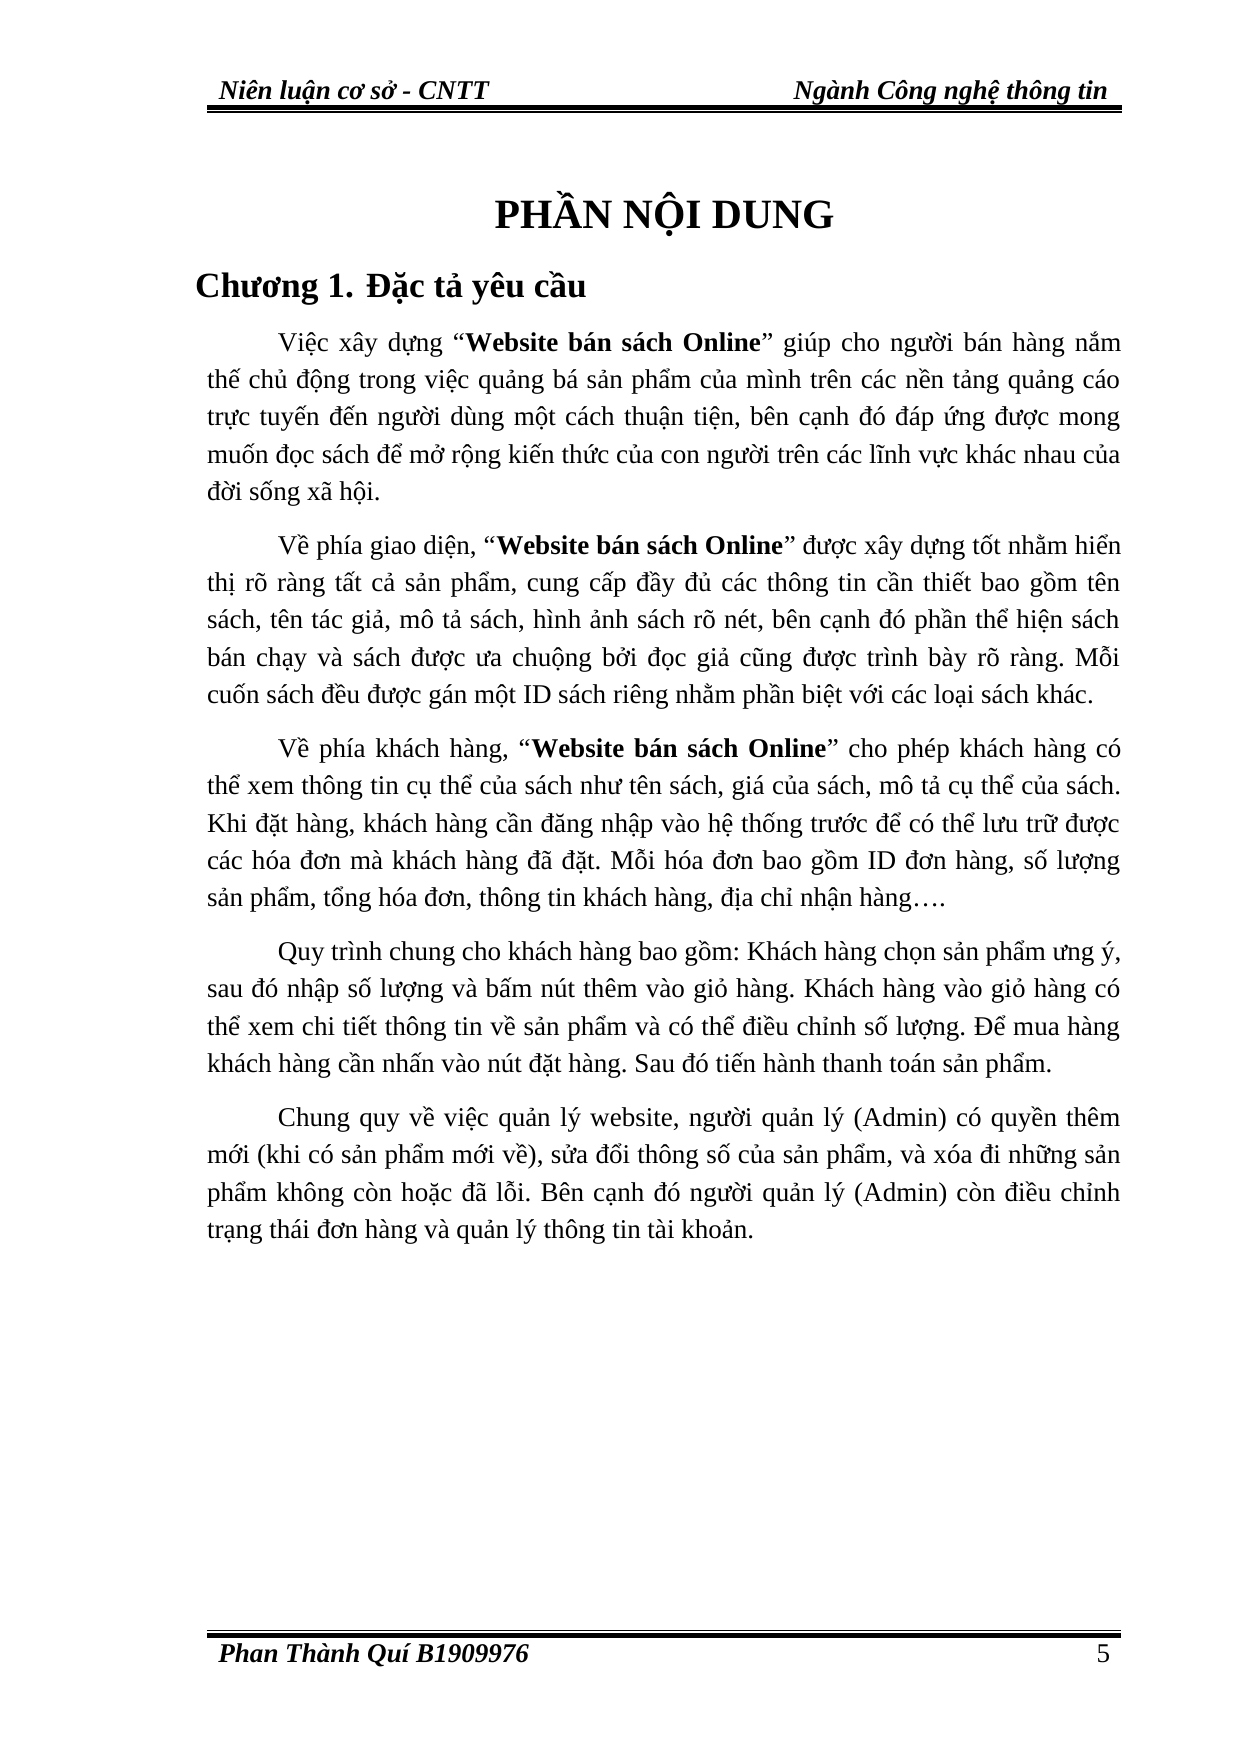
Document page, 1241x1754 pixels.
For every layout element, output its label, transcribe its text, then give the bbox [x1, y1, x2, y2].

text Về phía khách hàng, “Website bán sách Online” cho phép khách hàng có thể xem thông tin cụ thể của sách như tên sách, giá của sách, mô tả cụ thể của sách. Khi đặt hàng, khách hàng cần đăng nhập vào hệ thống trước để có thể lưu trữ được các hóa đơn mà khách hàng đã đặt. Mỗi hóa đơn bao gồm ID đơn hàng, số lượng sản phẩm, tổng hóa đơn, thông tin khách hàng, địa chỉ nhận hàng…. [207, 732, 1122, 912]
text Việc xây dựng “Website bán sách Online” giúp cho người bán hàng nắm thế chủ động trong việc quảng bá sản phẩm của mình trên các nền tảng quảng cáo trực tuyến đến người dùng một cách thuận tiện, bên cạnh đó đáp ứng được mong muốn đọc sách để mở rộng kiến thức của con người trên các lĩnh vực khác nhau của đời sống xã hội. [207, 326, 1122, 506]
text Về phía giao diện, “Website bán sách Online” được xây dựng tốt nhằm hiển thị rõ ràng tất cả sản phẩm, cung cấp đầy đủ các thông tin cần thiết bao gồm tên sách, tên tác giả, mô tả sách, hình ảnh sách rõ nét, bên cạnh đó phần thể hiện sách bán chạy và sách được ưa chuộng bởi đọc giả cũng được trình bày rõ ràng. Mỗi cuốn sách đều được gán một ID sách riêng nhằm phần biệt với các loại sách khác. [207, 529, 1122, 709]
text Đặc tả yêu cầu [195, 264, 1098, 305]
text Chung quy về việc quản lý website, người quản lý (Admin) có quyền thêm mới (khi có sản phẩm mới về), sửa đổi thông số của sản phẩm, và xóa đi những sản phẩm không còn hoặc đã lỗi. Bên cạnh đó người quản lý (Admin) còn điều chỉnh trạng thái đơn hàng và quản lý thông tin tài khoản. [207, 1101, 1122, 1244]
text PHẦN NỘI DUNG [207, 190, 1122, 238]
text Quy trình chung cho khách hàng bao gồm: Khách hàng chọn sản phẩm ưng ý, sau đó nhập số lượng và bấm nút thêm vào giỏ hàng. Khách hàng vào giỏ hàng có thể xem chi tiết thông tin về sản phẩm và có thể điều chỉnh số lượng. Để mua hàng khách hàng cần nhấn vào nút đặt hàng. Sau đó tiến hành thanh toán sản phẩm. [207, 935, 1122, 1078]
